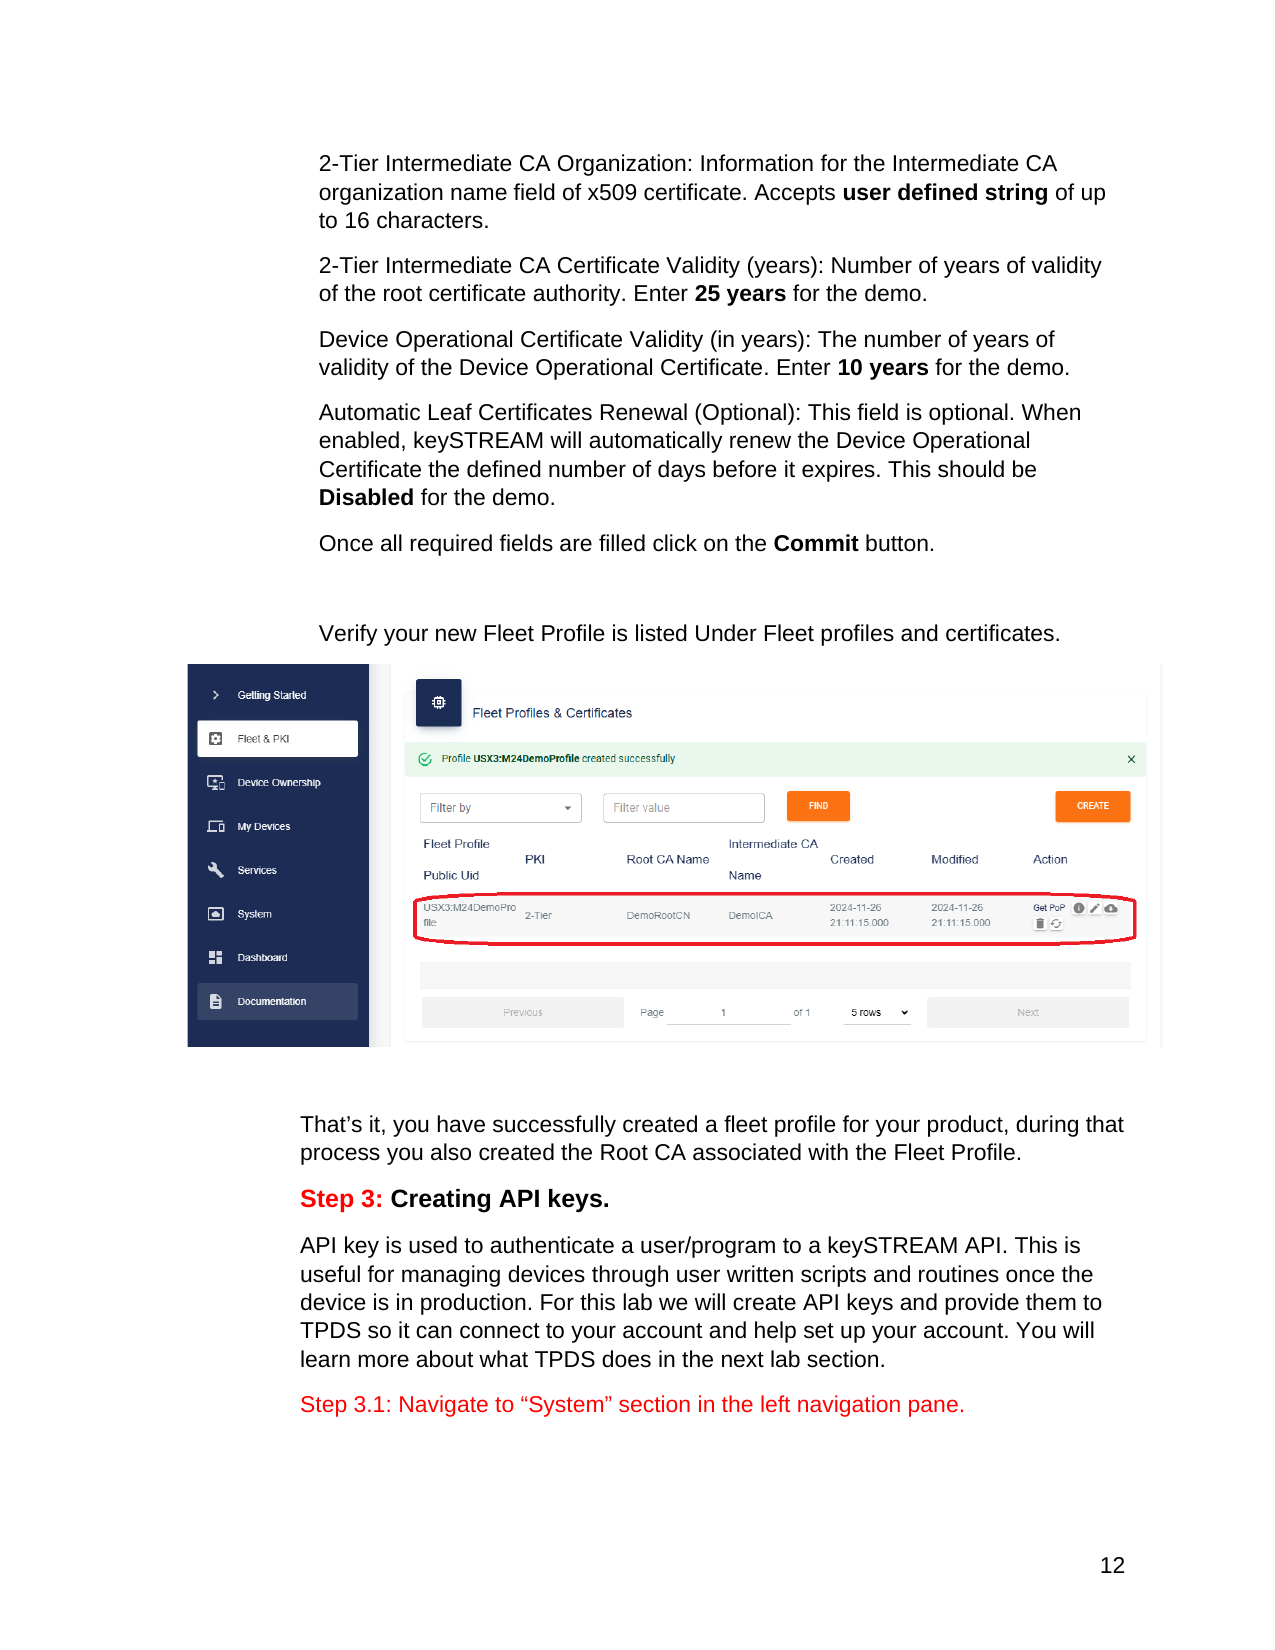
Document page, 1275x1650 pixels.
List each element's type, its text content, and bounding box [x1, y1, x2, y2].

text 2-Tier Intermediate CA Organization: Information for the Intermediate CA organization name field of x509 certificate. Accepts user defined string of up to 16 characters. [319, 150, 1125, 233]
text Verify your new Fleet Profile is listed Under Fleet profiles and certificates. [319, 620, 1125, 646]
text 2-Tier Intermediate CA Certificate Validity (years): Number of years of validity of the root certificate authority. Enter 25 years for the demo. [319, 252, 1125, 307]
text Step 3.1: Navigate to “System” section in the left navigation pane. [300, 1391, 1125, 1417]
text Step 3: Creating API keys. [300, 1184, 1125, 1213]
text API key is used to authenticate a user/program to a keySTREAM API. This is useful for managing devices through user written scripts and routines once the device is in production. For this lab we will create API keys and provide them to TPDS so it can connect to your account and help set up your account. You will learn more about what TPDS does in the next lab section. [300, 1232, 1125, 1372]
text That’s it, you have successfully created a fleet profile for your product, during that process you also created the Root CA associated with the Fleet Profile. [300, 1111, 1125, 1166]
picture [187, 664, 1163, 1047]
text Automatic Leaf Certificates Renewal (Optional): This field is optional. When enabled, keySTREAM will automatically renew the Device Operational Certificate the defined number of days before it expires. This should be Disabled for the demo. [319, 399, 1125, 511]
text Once all required fields are filled click on the Commit button. [319, 529, 1125, 556]
text Device Operational Certificate Validity (in years): The number of years of validity of the Device Operational Certificate. Enter 10 years for the demo. [319, 326, 1125, 380]
